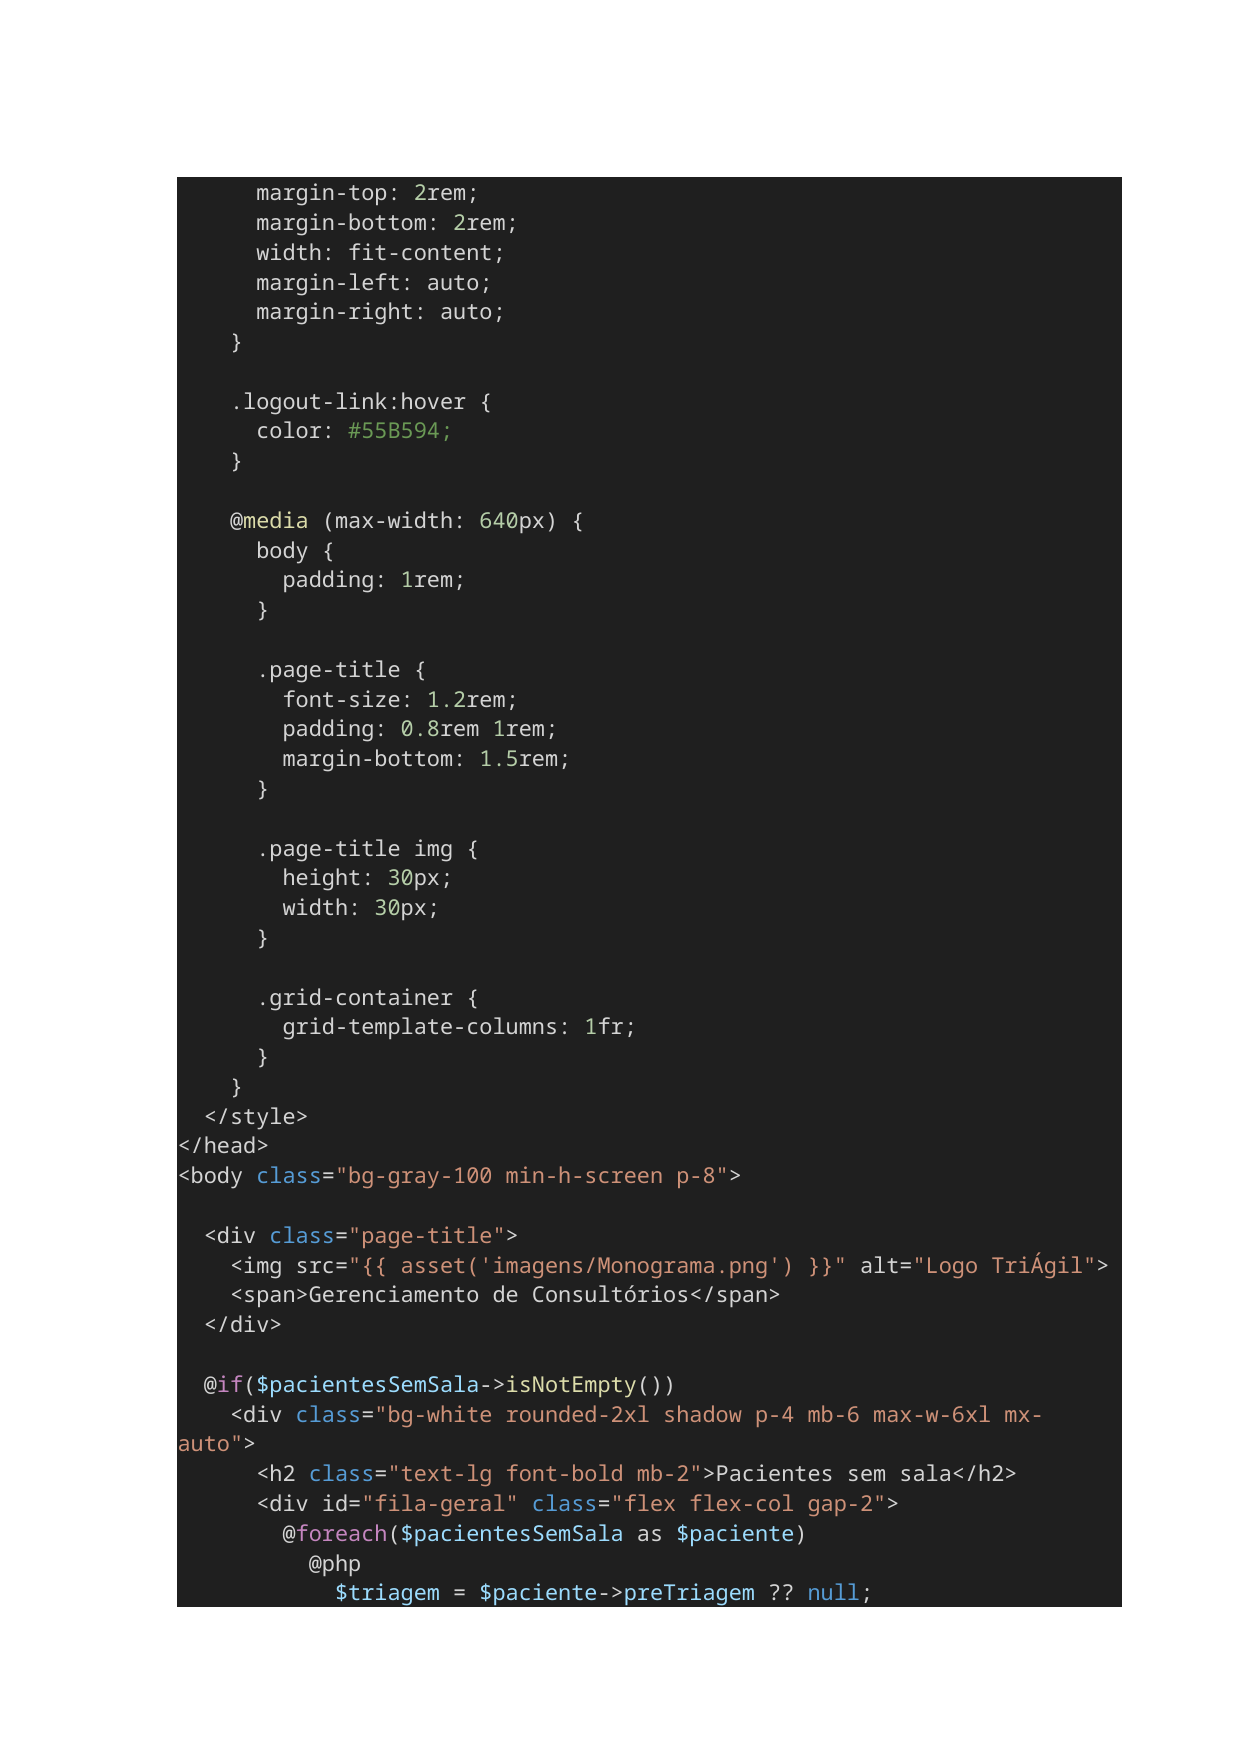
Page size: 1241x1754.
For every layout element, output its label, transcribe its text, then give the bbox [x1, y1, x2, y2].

text $triagem = $paciente->preTriagem ?? null; [177, 1577, 1122, 1607]
text width: fit-content; [177, 237, 1122, 267]
text <span>Gerenciamento de Consultórios</span> [177, 1279, 1122, 1309]
text </div> [177, 1309, 1122, 1339]
text margin-bottom: 1.5rem; [177, 743, 1122, 773]
text .grid-container { [177, 982, 1122, 1011]
text @php [177, 1548, 1122, 1577]
text <div class="page-title"> [177, 1220, 1122, 1250]
text padding: 1rem; [177, 564, 1122, 594]
text } [177, 922, 1122, 952]
text @media (max-width: 640px) { [177, 505, 1122, 535]
text color: #55B594; [177, 416, 1122, 445]
text } [177, 1041, 1122, 1071]
text } [177, 773, 1122, 803]
text width: 30px; [177, 892, 1122, 922]
text </head> [177, 1131, 1122, 1160]
text padding: 0.8rem 1rem; [177, 713, 1122, 743]
text <body class="bg-gray-100 min-h-screen p-8"> [177, 1160, 1122, 1190]
text <div class="bg-white rounded-2xl shadow p-4 mb-6 max-w-6xl mx-auto"> [177, 1399, 1122, 1458]
text margin-right: auto; [177, 296, 1122, 326]
text <div id="fila-geral" class="flex flex-col gap-2"> [177, 1488, 1122, 1518]
text body { [177, 535, 1122, 564]
text <h2 class="text-lg font-bold mb-2">Pacientes sem sala</h2> [177, 1458, 1122, 1488]
text height: 30px; [177, 862, 1122, 892]
text </style> [177, 1101, 1122, 1131]
text } [177, 326, 1122, 356]
text margin-bottom: 2rem; [177, 207, 1122, 237]
text .page-title img { [177, 833, 1122, 862]
text @foreach($pacientesSemSala as $paciente) [177, 1518, 1122, 1548]
text } [177, 1071, 1122, 1101]
text } [177, 594, 1122, 624]
text grid-template-columns: 1fr; [177, 1011, 1122, 1041]
text .logout-link:hover { [177, 386, 1122, 416]
text margin-left: auto; [177, 267, 1122, 296]
text font-size: 1.2rem; [177, 684, 1122, 713]
text margin-top: 2rem; [177, 177, 1122, 207]
text } [177, 445, 1122, 475]
text <img src="{{ asset('imagens/Monograma.png') }}" alt="Logo TriÁgil"> [177, 1250, 1122, 1279]
text @if($pacientesSemSala->isNotEmpty()) [177, 1369, 1122, 1399]
text .page-title { [177, 654, 1122, 684]
